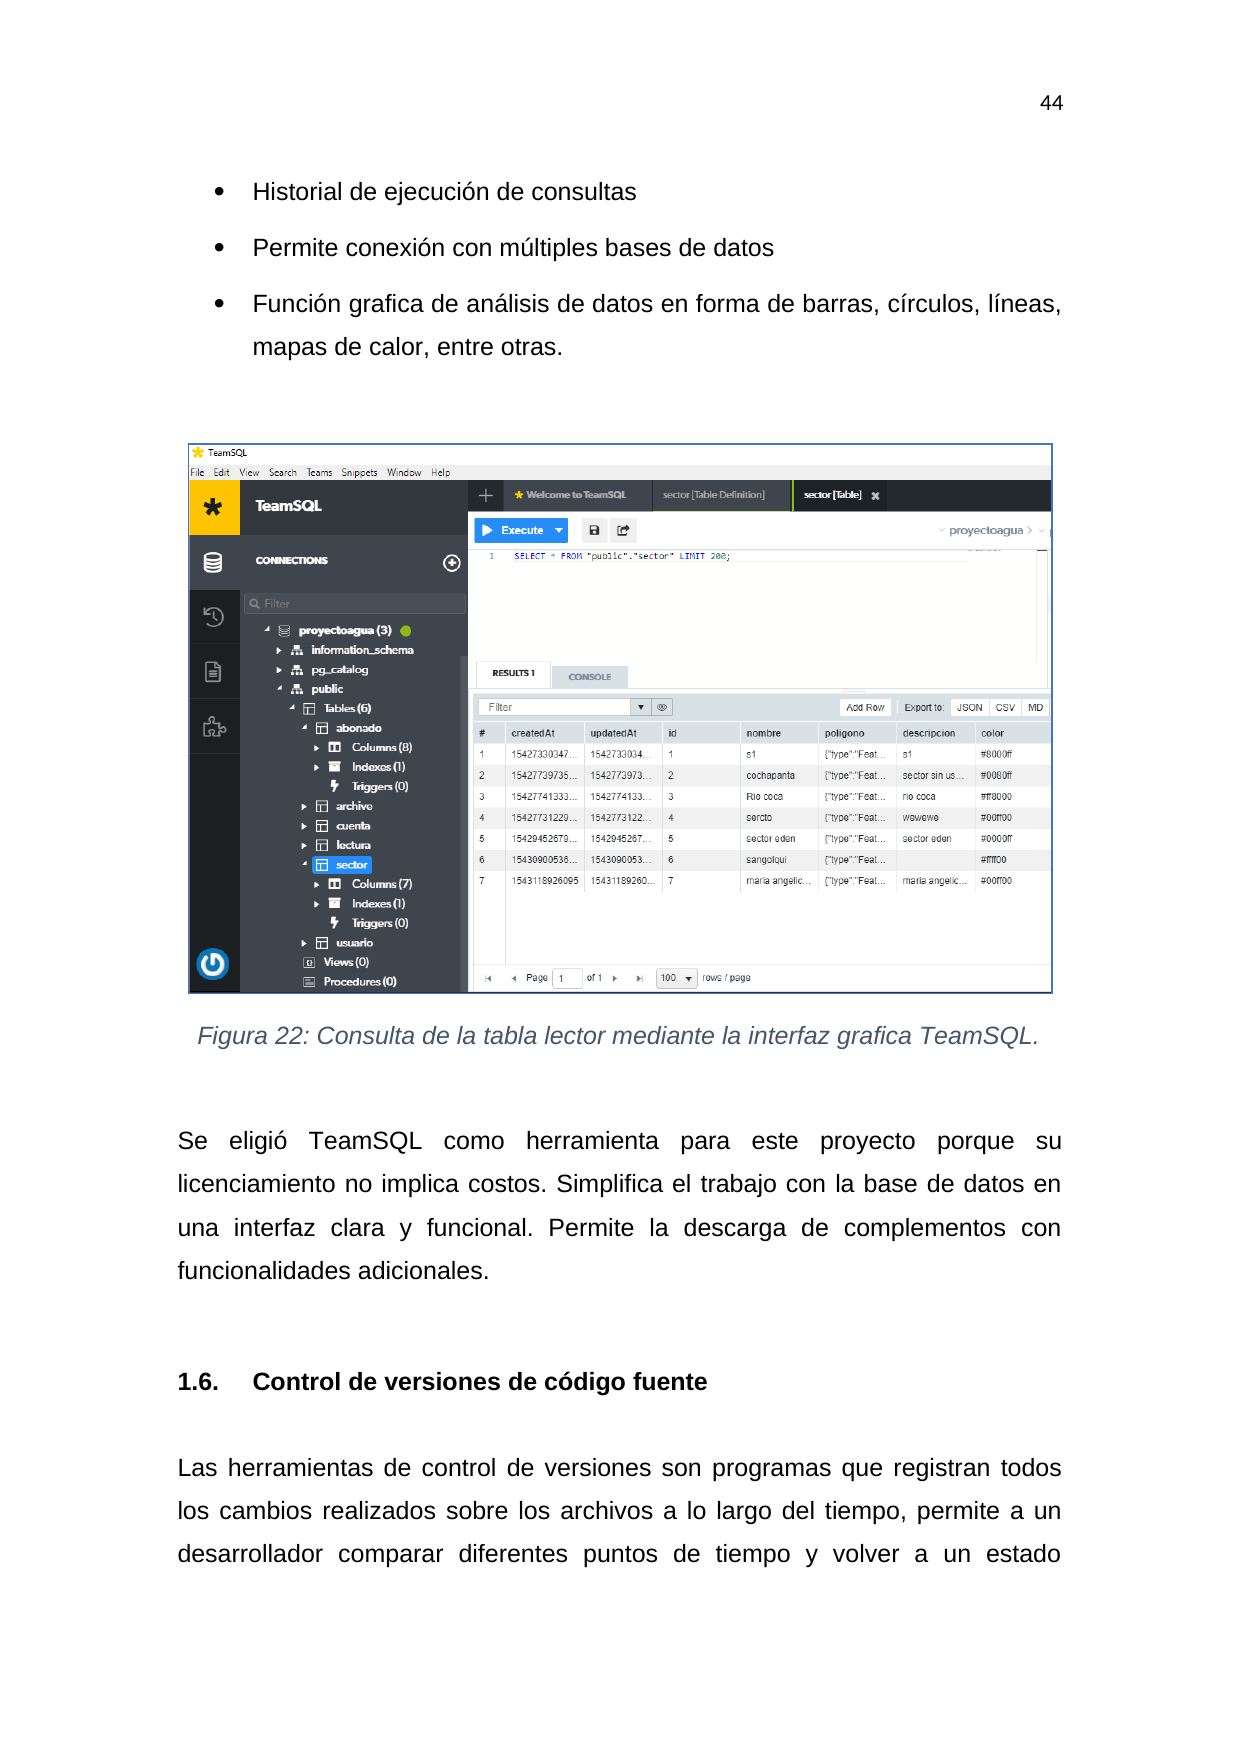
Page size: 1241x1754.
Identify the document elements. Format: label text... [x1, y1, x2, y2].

list Función grafica de análisis de datos en forma de barras, círculos, líneas, mapas de calor, entre otras. [215, 289, 1063, 361]
list Permite conexión con múltiples bases de datos [215, 233, 1063, 262]
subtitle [177, 1453, 1063, 1568]
text Se eligió TeamSQL como herramienta para este proyecto porque su licenciamiento no implica costos. Simplifica el trabajo con la base de datos en una interfaz clara y funcional. Permite la descarga de complementos con funcionalidades adicionales. [177, 1126, 1063, 1284]
subtitle Control de versiones de código fuente [177, 1367, 1063, 1396]
list Historial de ejecución de consultas [215, 177, 1063, 206]
text Figura 22: Consulta de la tabla lector mediante la interfaz grafica TeamSQL. [177, 1021, 1063, 1050]
picture [189, 445, 1051, 993]
